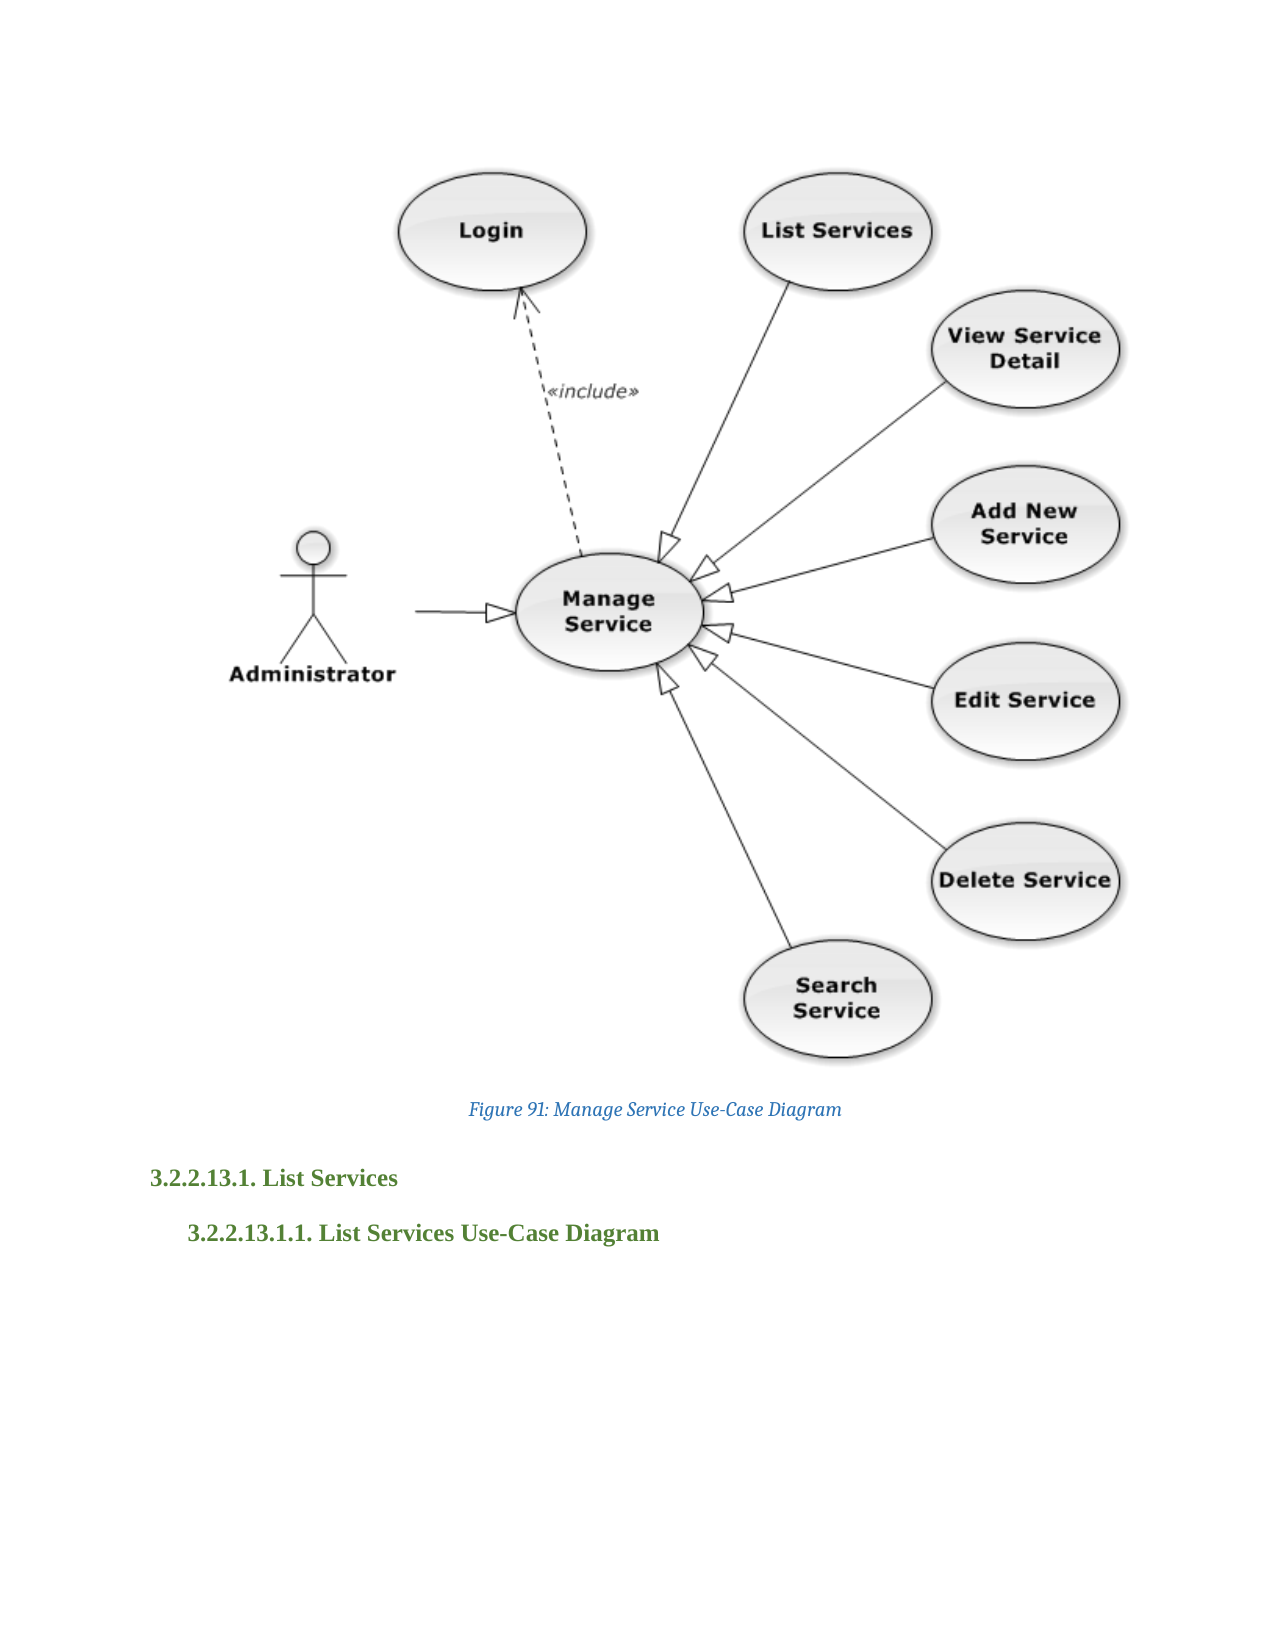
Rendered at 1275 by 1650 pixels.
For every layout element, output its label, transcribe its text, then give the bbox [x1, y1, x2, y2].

subtitle List Services [150, 1163, 1125, 1192]
subtitle List Services Use-Case Diagram [187, 1218, 1125, 1247]
picture [187, 150, 1144, 1082]
